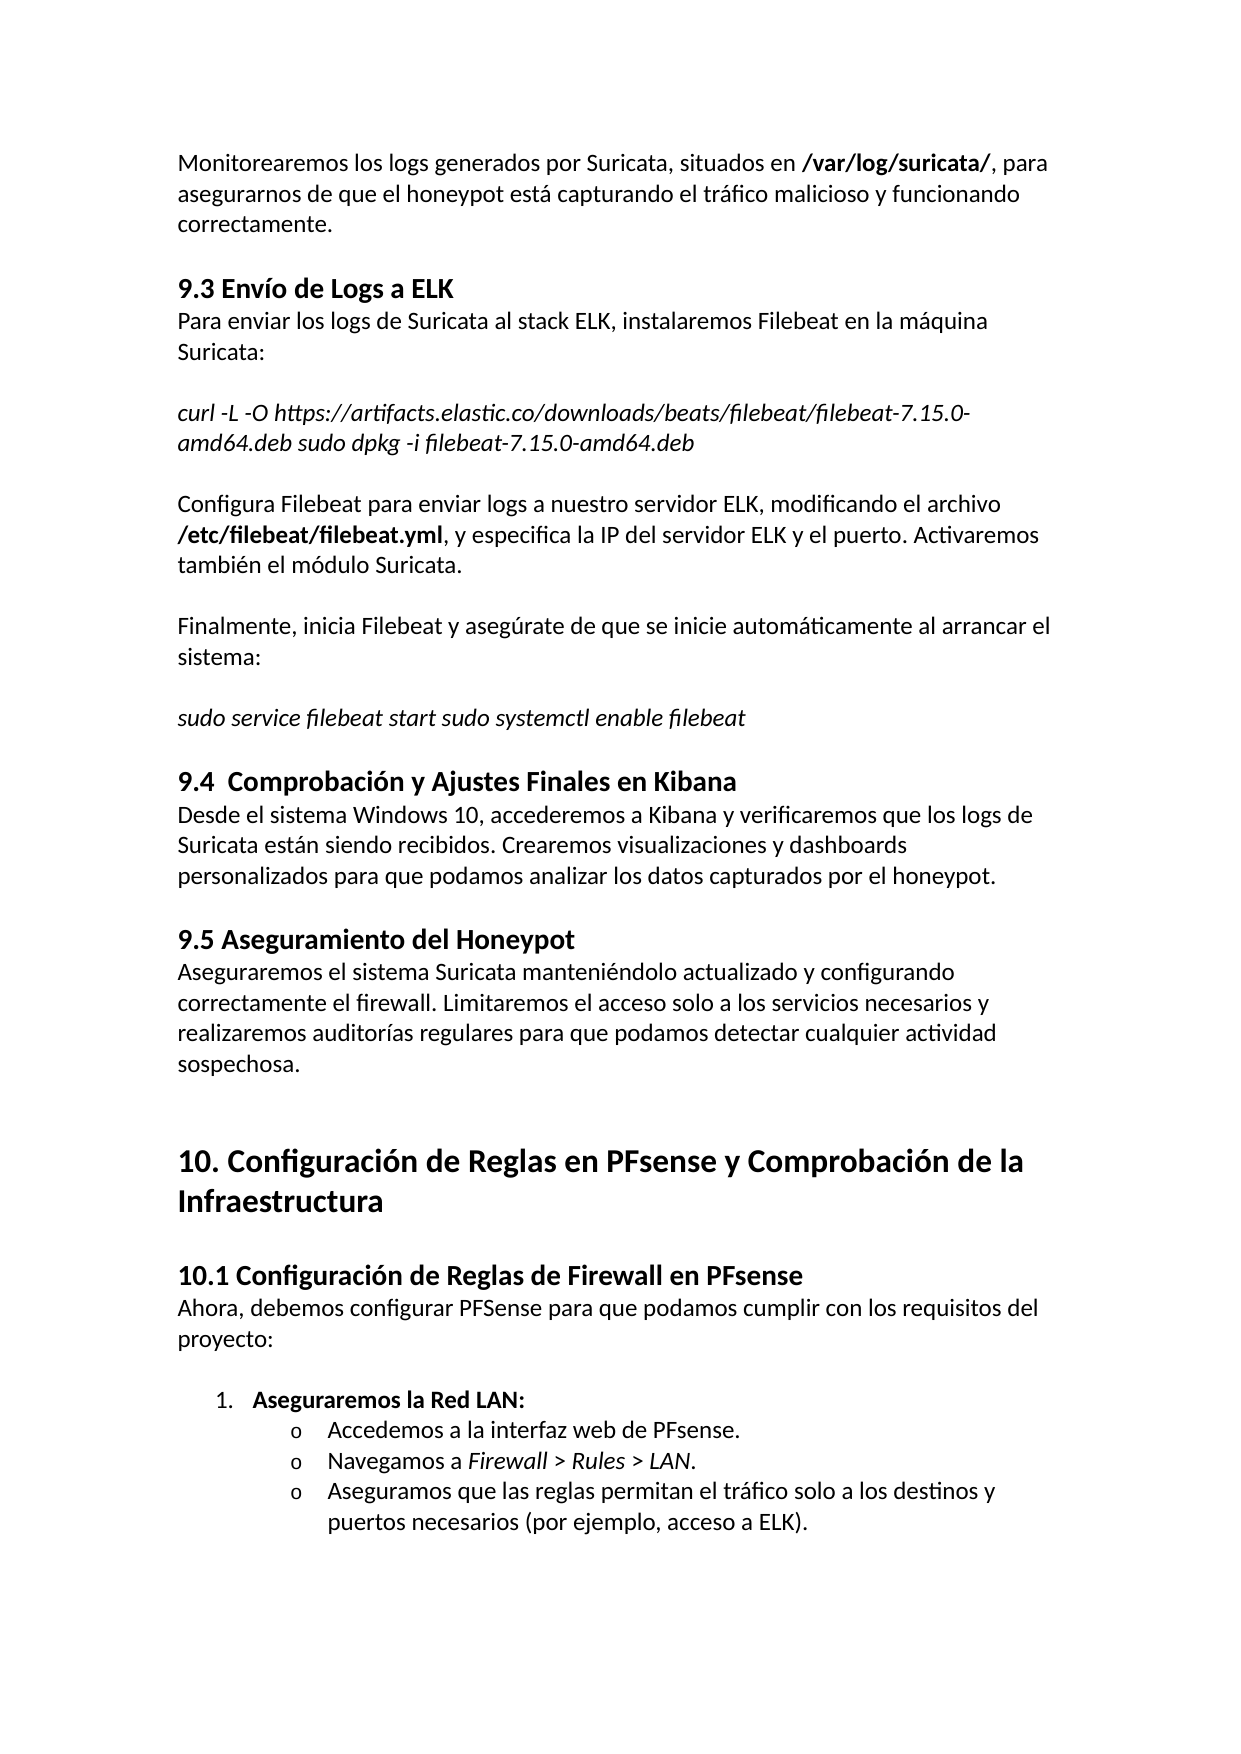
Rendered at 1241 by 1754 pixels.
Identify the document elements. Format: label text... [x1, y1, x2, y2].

text Ahora, debemos configurar PFSense para que podamos cumplir con los requisitos del proyecto: [177, 1292, 1063, 1353]
text 10.1 Configuración de Reglas de Firewall en PFsense [177, 1257, 1063, 1292]
list Navegamos a Firewall > Rules > LAN. [290, 1445, 1063, 1475]
text Desde el sistema Windows 10, accederemos a Kibana y verificaremos que los logs de Suricata están siendo recibidos. Crearemos visualizaciones y dashboards personalizados para que podamos analizar los datos capturados por el honeypot. [177, 799, 1063, 890]
text Finalmente, inicia Filebeat y asegúrate de que se inicie automáticamente al arrancar el sistema: [177, 611, 1063, 672]
text 9.4 Comprobación y Ajustes Finales en Kibana [177, 763, 1063, 799]
text sudo service filebeat start sudo systemctl enable filebeat [177, 702, 1063, 733]
list Aseguramos que las reglas permitan el tráfico solo a los destinos y puertos necesarios (por ejemplo, acceso a ELK). [290, 1475, 1063, 1536]
text curl -L -O https://artifacts.elastic.co/downloads/beats/filebeat/filebeat-7.15.0-amd64.deb sudo dpkg -i filebeat-7.15.0-amd64.deb [177, 397, 1063, 458]
list Accedemos a la interfaz web de PFsense. [290, 1414, 1063, 1445]
text 9.5 Aseguramiento del Honeypot [177, 921, 1063, 956]
text Para enviar los logs de Suricata al stack ELK, instalaremos Filebeat en la máquina Suricata: [177, 305, 1063, 366]
text Configura Filebeat para enviar logs a nuestro servidor ELK, modificando el archivo /etc/filebeat/filebeat.yml, y especifica la IP del servidor ELK y el puerto. Activaremos también el módulo Suricata. [177, 488, 1063, 580]
list Aseguraremos la Red LAN: [215, 1384, 1063, 1414]
text 10. Configuración de Reglas en PFsense y Comprobación de la Infraestructura [177, 1139, 1063, 1221]
text Aseguraremos el sistema Suricata manteniéndolo actualizado y configurando correctamente el firewall. Limitaremos el acceso solo a los servicios necesarios y realizaremos auditorías regulares para que podamos detectar cualquier actividad sospechosa. [177, 956, 1063, 1078]
text 9.3 Envío de Logs a ELK [177, 270, 1063, 305]
text Monitorearemos los logs generados por Suricata, situados en /var/log/suricata/, para asegurarnos de que el honeypot está capturando el tráfico malicioso y funcionando correctamente. [177, 148, 1063, 239]
